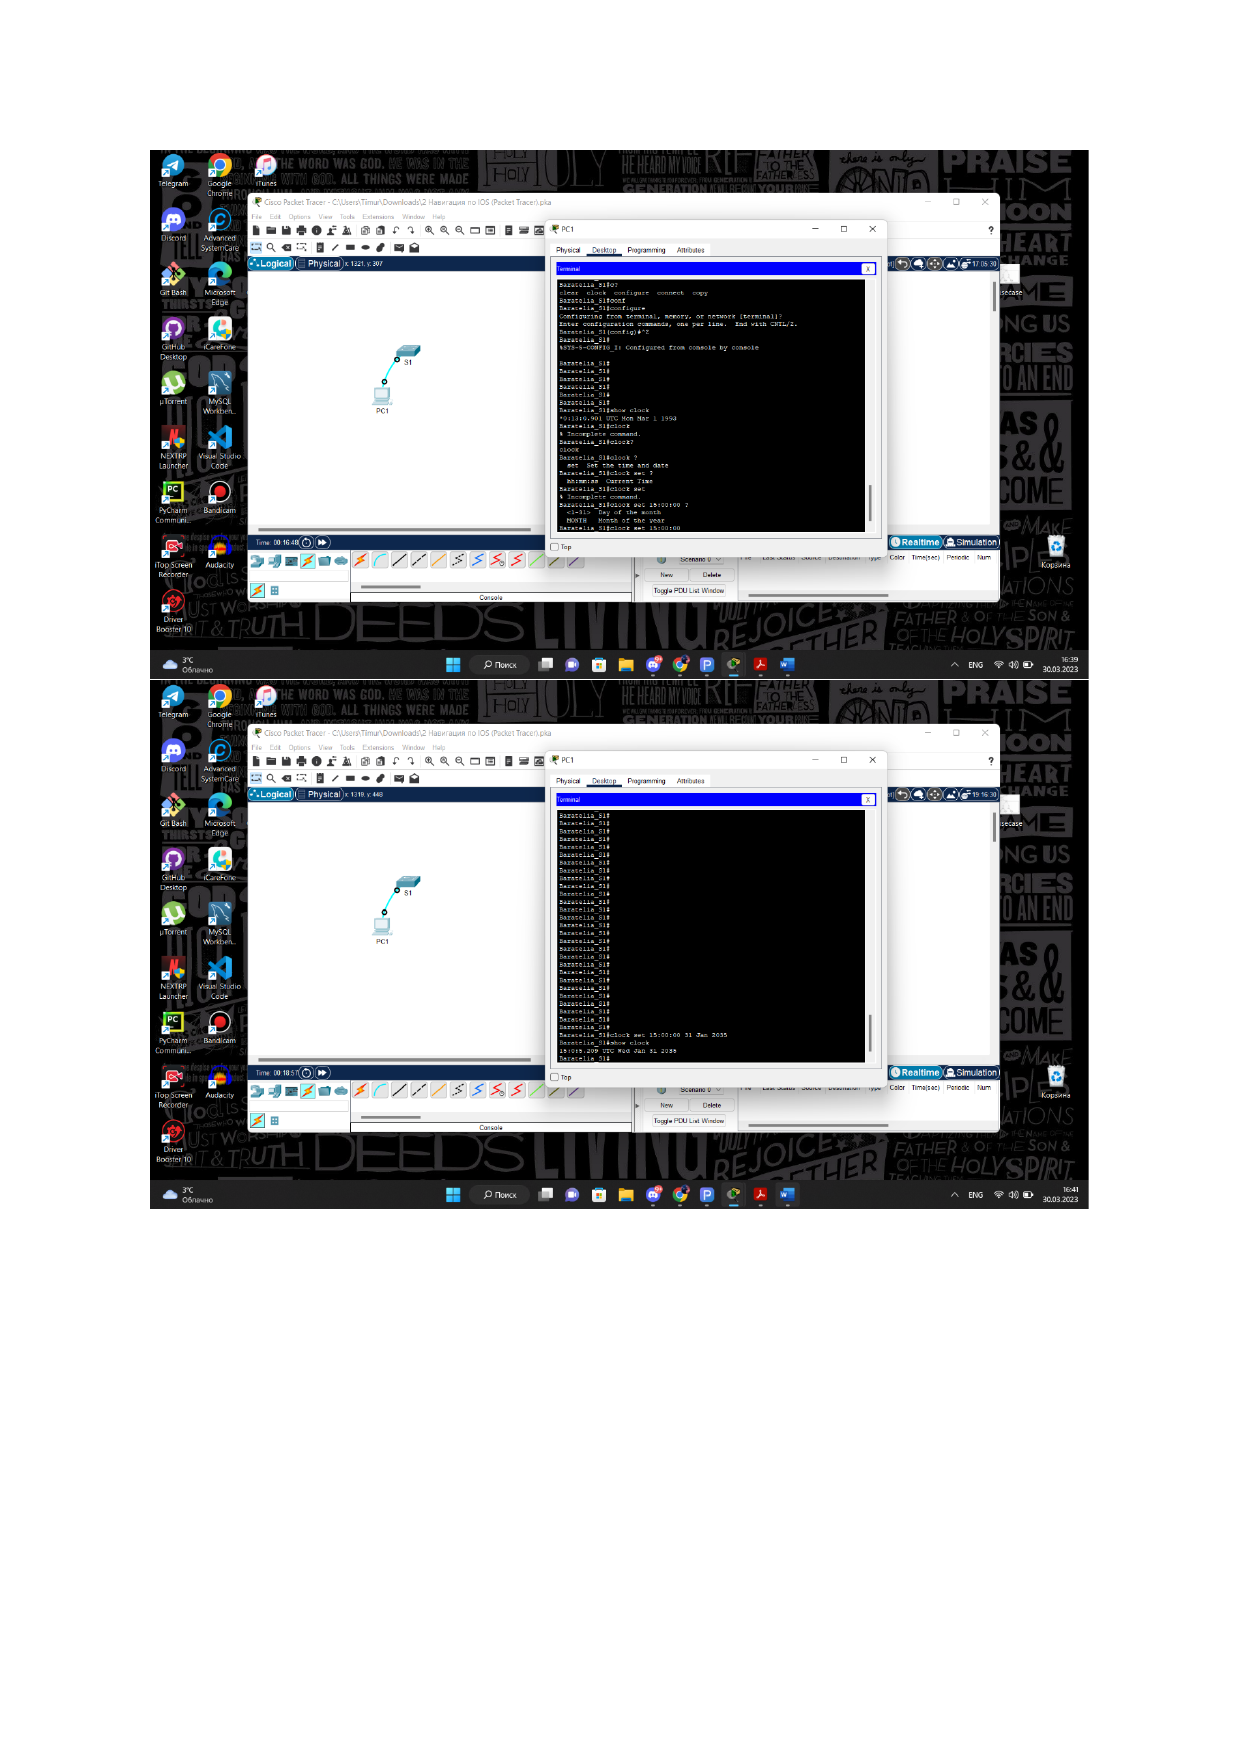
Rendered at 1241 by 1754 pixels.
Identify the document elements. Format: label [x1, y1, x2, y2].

picture [150, 150, 1089, 679]
picture [150, 680, 1089, 1209]
